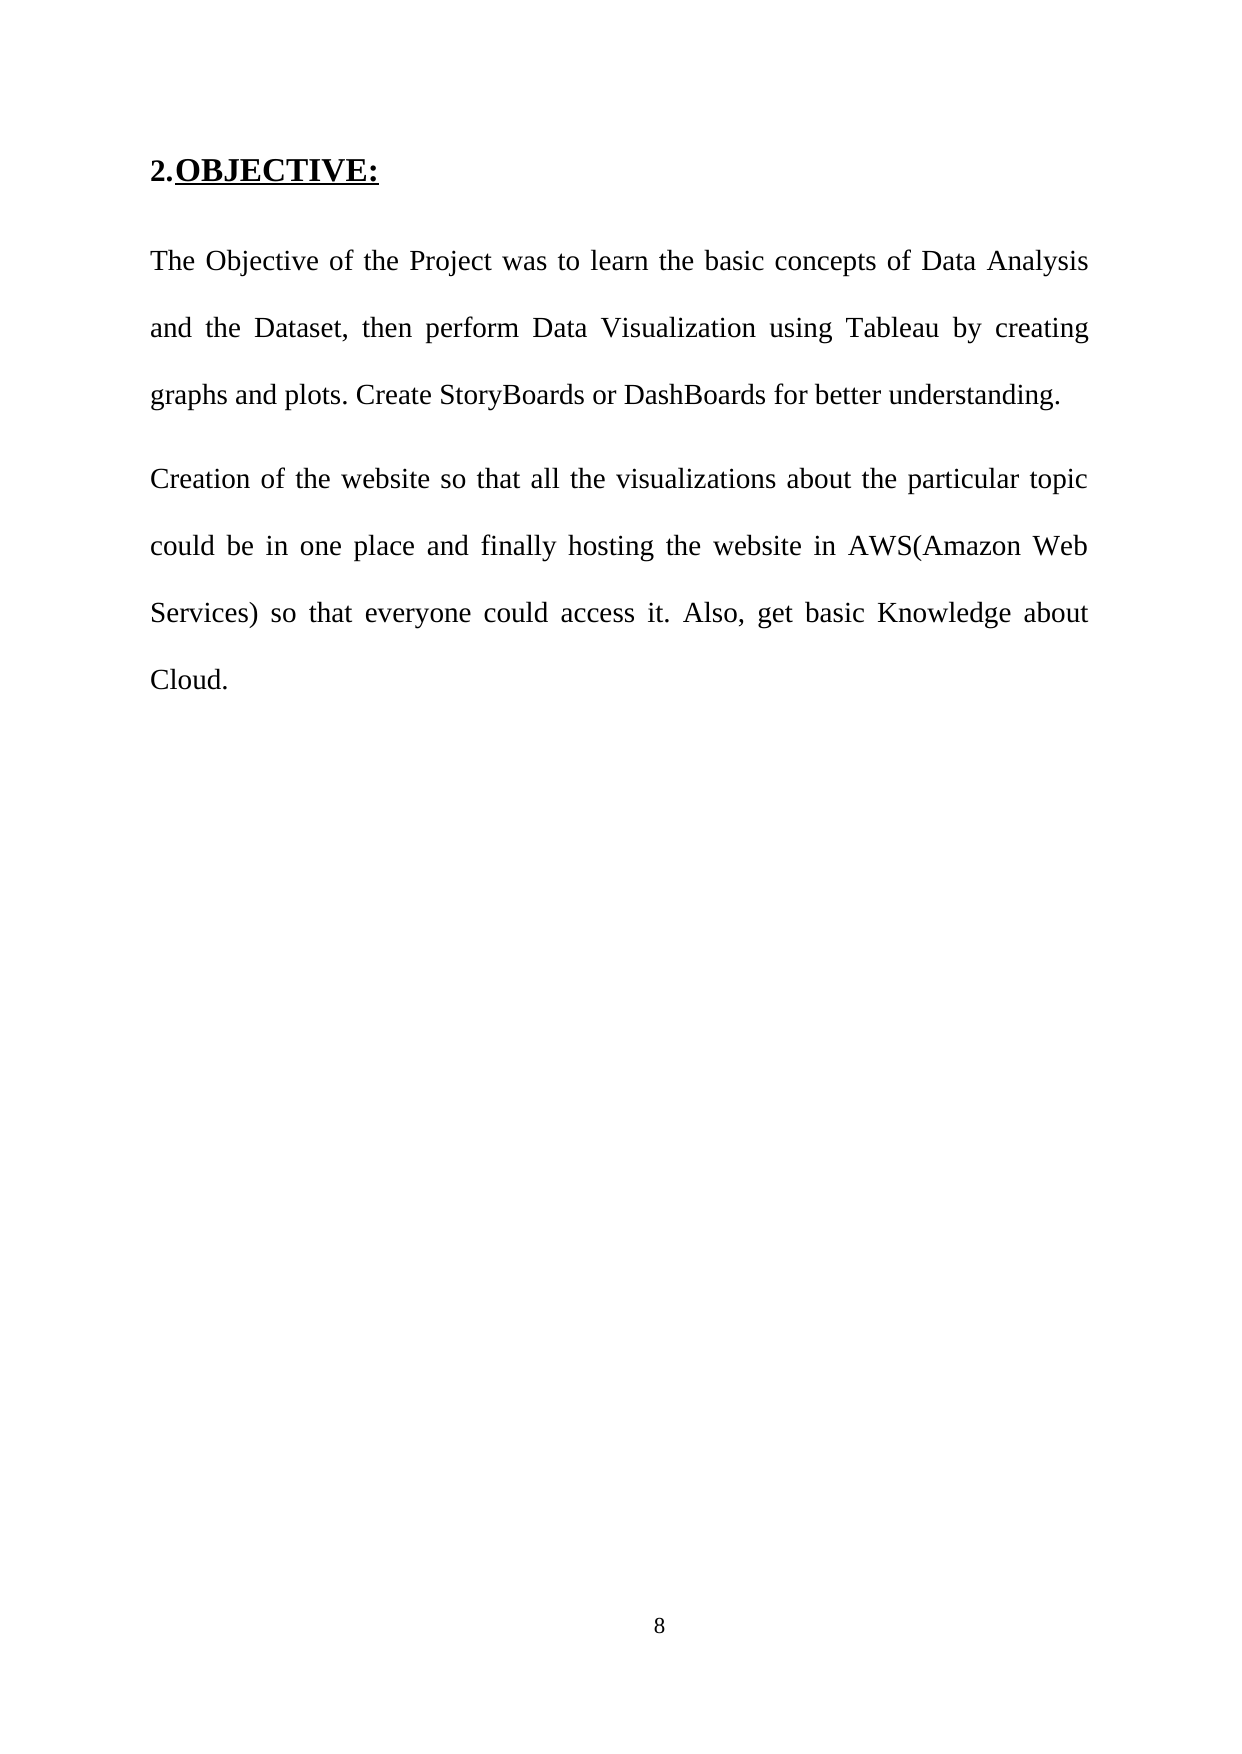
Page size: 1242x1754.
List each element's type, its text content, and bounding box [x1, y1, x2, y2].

list OBJECTIVE: [150, 150, 1206, 188]
text Creation of the website so that all the visualizations about the particular topic could be in one place and finally hosting the website in AWS(Amazon Web Services) so that everyone could access it. Also, get basic Knowledge about Cloud. [150, 461, 1090, 696]
text The Objective of the Project was to learn the basic concepts of Data Analysis and the Dataset, then perform Data Visualization using Tableau by creating graphs and plots. Create StoryBoards or DashBoards for better understanding. [150, 243, 1090, 411]
